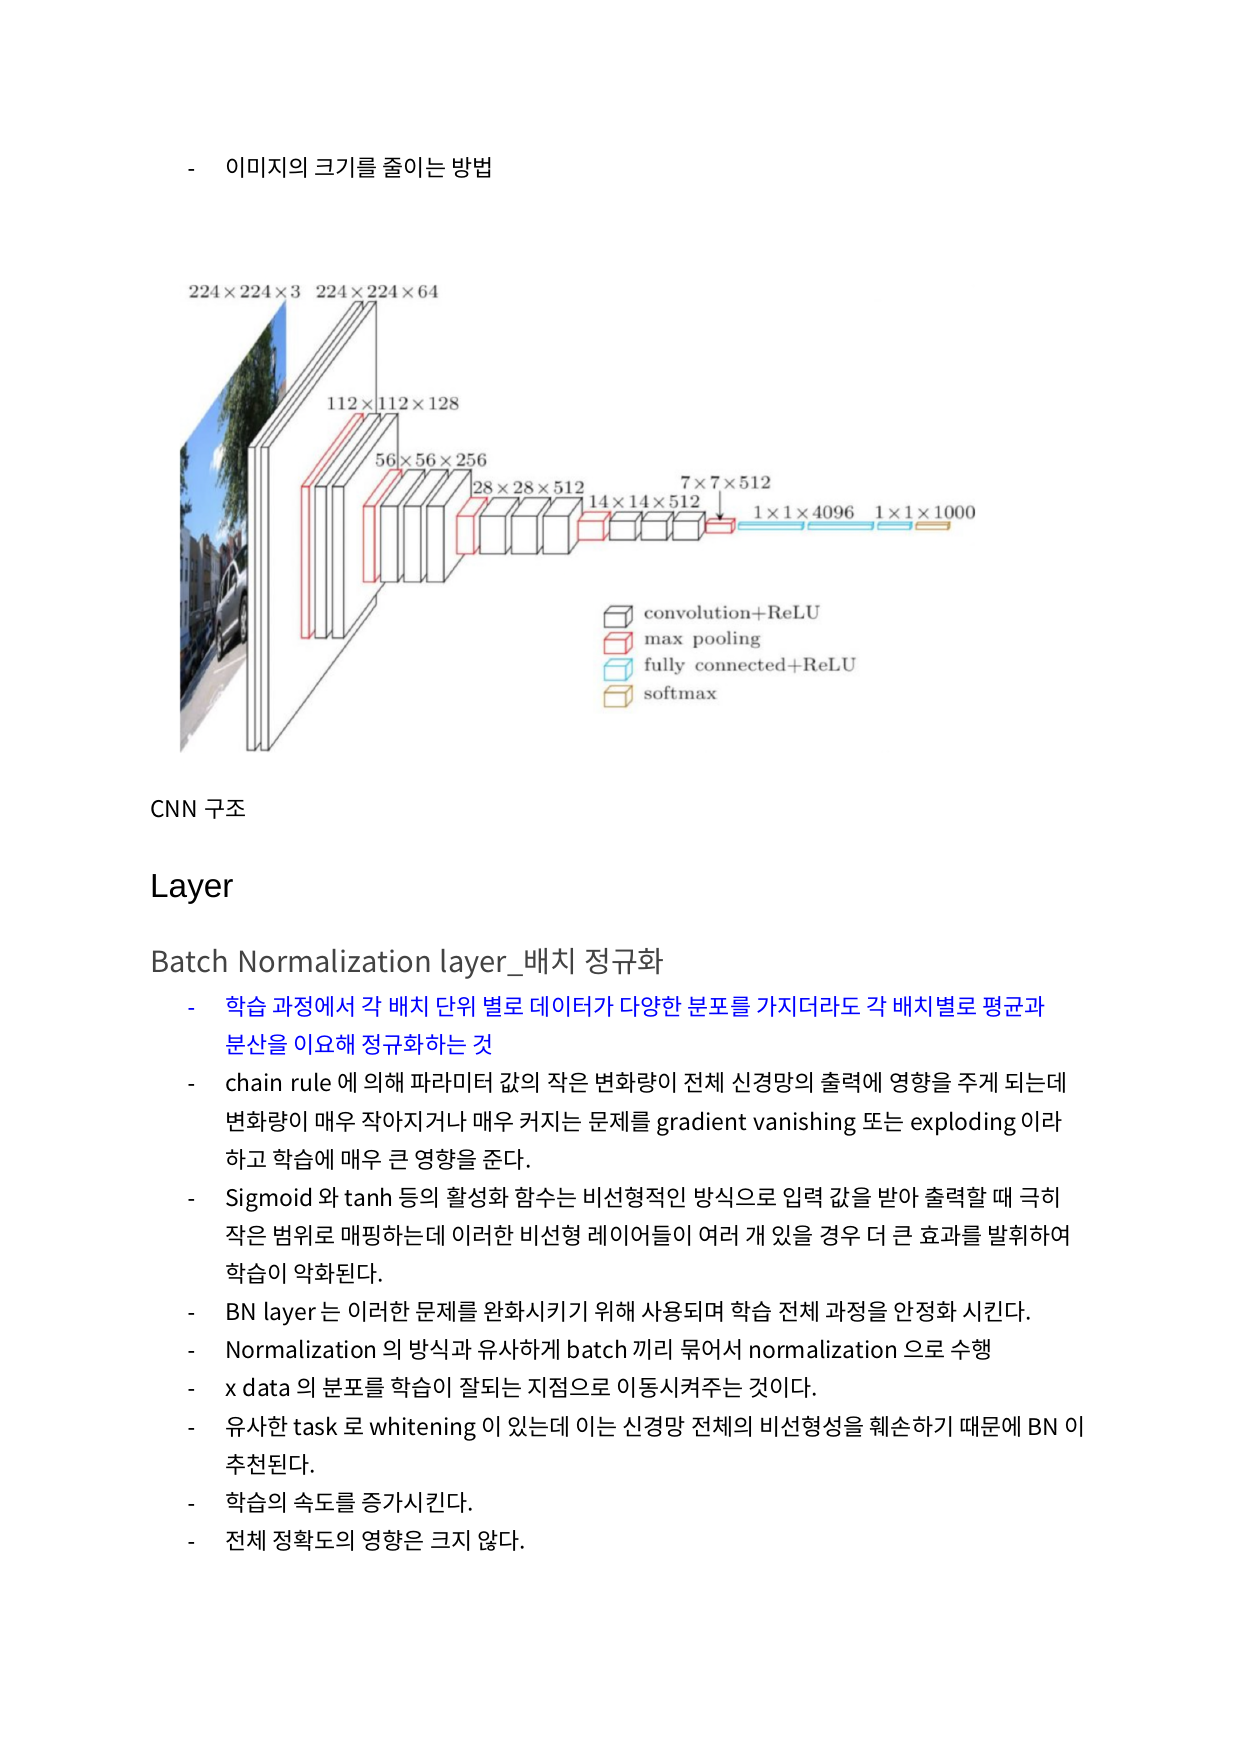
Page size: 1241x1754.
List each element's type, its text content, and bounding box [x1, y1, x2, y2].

subtitle Batch Normalization layer_배치 정규화 [150, 938, 1090, 981]
picture [150, 218, 1091, 787]
list Sigmoid와 tanh등의 활성화 함수는 비선형적인 방식으로 입력 값을 받아 출력할 때 극히 작은 범위로 매핑하는데 이러한 비선형 레이어들이 여러 개 있을 경우 더 큰 효과를 발휘하여 학습이 악화된다. [187, 1179, 1090, 1289]
list 학습의 속도를 증가시킨다. [187, 1484, 1090, 1518]
list 이미지의 크기를 줄이는 방법 [187, 150, 1090, 183]
list Normalization의 방식과 유사하게 batch끼리 묶어서 normalization으로 수행 [187, 1332, 1090, 1365]
text CNN 구조 [150, 791, 1090, 824]
list 학습 과정에서 각 배치 단위 별로 데이터가 다양한 분포를 가지더라도 각 배치별로 평균과 분산을 이요해 정규화하는 것 [187, 989, 1090, 1060]
list 전체 정확도의 영향은 크지 않다. [187, 1523, 1090, 1556]
subtitle Layer [150, 867, 1090, 905]
list chain rule에 의해 파라미터 값의 작은 변화량이 전체 신경망의 출력에 영향을 주게 되는데 변화량이 매우 작아지거나 매우 커지는 문제를 gradient vanishing 또는 exploding이라 하고 학습에 매우 큰 영향을 준다. [187, 1065, 1090, 1175]
list BN layer는 이러한 문제를 완화시키기 위해 사용되며 학습 전체 과정을 안정화 시킨다. [187, 1294, 1090, 1327]
list 유사한 task로 whitening이 있는데 이는 신경망 전체의 비선형성을 훼손하기 때문에 BN이 추천된다. [187, 1408, 1090, 1480]
list x data의 분포를 학습이 잘되는 지점으로 이동시켜주는 것이다. [187, 1370, 1090, 1403]
